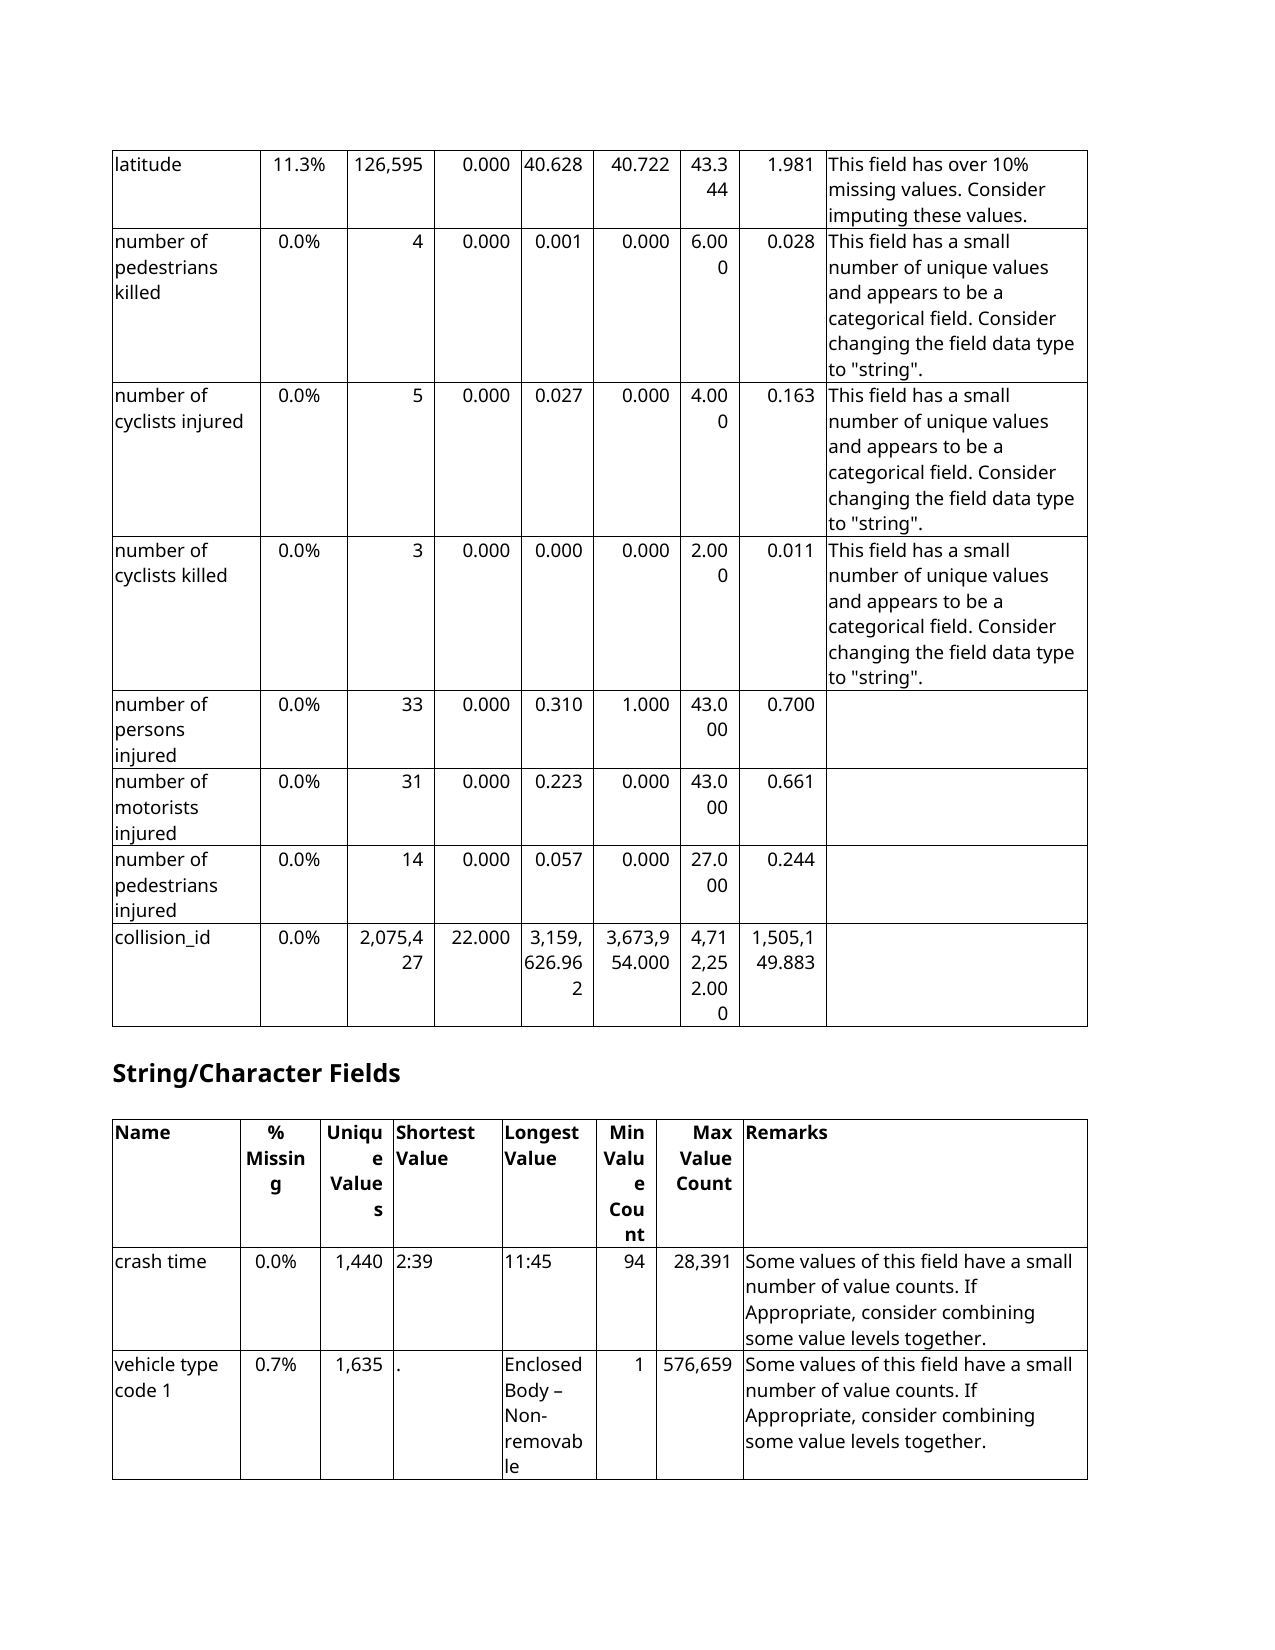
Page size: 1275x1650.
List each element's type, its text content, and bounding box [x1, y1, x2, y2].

table_cell 11.3% [261, 151, 347, 228]
table_cell number of persons injured [113, 691, 260, 768]
table_cell 6.000 [681, 229, 739, 382]
table_cell 0.000 [594, 383, 680, 536]
table_cell 0.000 [435, 691, 521, 768]
table_cell 5 [348, 383, 434, 536]
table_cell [503, 1351, 596, 1479]
table_cell 1,635 [321, 1351, 393, 1479]
table_cell 0.0% [261, 769, 347, 845]
table_cell 0.000 [522, 537, 593, 690]
table_cell 0.0% [241, 1248, 320, 1350]
table_cell 0.0% [261, 924, 347, 1026]
table_cell 0.000 [435, 383, 521, 536]
table_cell 28,391 [657, 1248, 743, 1350]
table_cell 1.000 [594, 691, 680, 768]
table_cell 3,673,954.000 [594, 924, 680, 1026]
table_cell 11:45 [503, 1248, 596, 1350]
table_cell 0.661 [740, 769, 826, 845]
table_header Min Value Count [597, 1120, 656, 1247]
table_cell 94 [597, 1248, 656, 1350]
table_cell This field has a small number of unique values and appears to be a categorical field. Consider changing the field data type to "string". [827, 537, 1087, 690]
table_cell 0.000 [594, 769, 680, 845]
table_cell [827, 846, 1087, 923]
table_cell 4,712,252.000 [681, 924, 739, 1026]
text String/Character Fields [112, 1056, 1125, 1090]
table_cell 2:39 [394, 1248, 502, 1350]
table_cell 0.000 [435, 151, 521, 228]
table_cell 3,159,626.962 [522, 924, 593, 1026]
table_cell 1.981 [740, 151, 826, 228]
table_cell 0.000 [435, 537, 521, 690]
table_header Name [113, 1120, 240, 1247]
table_cell 126,595 [348, 151, 434, 228]
table_cell 0.001 [522, 229, 593, 382]
table_cell crash time [113, 1248, 240, 1350]
table_cell 0.0% [261, 229, 347, 382]
table_cell This field has over 10% missing values. Consider imputing these values. [827, 151, 1087, 228]
table_header Longest Value [503, 1120, 596, 1247]
table_header Max Value Count [657, 1120, 743, 1247]
table_cell 0.000 [594, 229, 680, 382]
table_cell number of pedestrians killed [113, 229, 260, 382]
table_cell vehicle type code 1 [113, 1351, 240, 1479]
table_cell 4.000 [681, 383, 739, 536]
table_cell 0.027 [522, 383, 593, 536]
table_cell 0.057 [522, 846, 593, 923]
table_header Shortest Value [394, 1120, 502, 1247]
table_header % Missing [241, 1120, 320, 1247]
table_cell 43.000 [681, 769, 739, 845]
table_header Remarks [744, 1120, 1087, 1247]
table_cell 0.000 [594, 537, 680, 690]
table_cell Some values of this field have a small number of value counts. If Appropriate, consider combining some value levels together. [744, 1248, 1087, 1350]
table_cell 0.223 [522, 769, 593, 845]
table_cell . [394, 1351, 502, 1479]
table_cell [827, 691, 1087, 768]
table_cell 2,075,427 [348, 924, 434, 1026]
table_cell [827, 769, 1087, 845]
table_cell 0.0% [261, 846, 347, 923]
table_cell 0.163 [740, 383, 826, 536]
table_cell 43.344 [681, 151, 739, 228]
table_cell number of motorists injured [113, 769, 260, 845]
table_cell 0.000 [594, 846, 680, 923]
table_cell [744, 1351, 1087, 1479]
table_cell 0.000 [435, 769, 521, 845]
table_cell 43.000 [681, 691, 739, 768]
table_cell 0.000 [435, 229, 521, 382]
table_cell 0.0% [261, 537, 347, 690]
table_cell 0.028 [740, 229, 826, 382]
table_cell 1 [597, 1351, 656, 1479]
table_cell 14 [348, 846, 434, 923]
table_cell 1,440 [321, 1248, 393, 1350]
table_cell 0.011 [740, 537, 826, 690]
table_cell 2.000 [681, 537, 739, 690]
table_cell 40.628 [522, 151, 593, 228]
table_cell 31 [348, 769, 434, 845]
table_cell number of cyclists injured [113, 383, 260, 536]
table_cell 1,505,149.883 [740, 924, 826, 1026]
table_cell number of pedestrians injured [113, 846, 260, 923]
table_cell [827, 229, 1087, 382]
table_cell number of cyclists killed [113, 537, 260, 690]
table_cell 40.722 [594, 151, 680, 228]
table_cell collision_id [113, 924, 260, 1026]
table_cell 0.0% [261, 691, 347, 768]
table_cell 3 [348, 537, 434, 690]
table_cell This field has a small number of unique values and appears to be a categorical field. Consider changing the field data type to "string". [827, 383, 1087, 536]
table_cell latitude [113, 151, 260, 228]
table_cell 27.000 [681, 846, 739, 923]
table_cell 0.000 [435, 846, 521, 923]
table_cell 0.700 [740, 691, 826, 768]
table_cell 0.244 [740, 846, 826, 923]
table_cell 33 [348, 691, 434, 768]
table_cell 4 [348, 229, 434, 382]
table_cell 0.0% [261, 383, 347, 536]
table_header Unique Values [321, 1120, 393, 1247]
table_cell 0.310 [522, 691, 593, 768]
table_cell 22.000 [435, 924, 521, 1026]
table_cell 0.7% [241, 1351, 320, 1479]
table_cell 576,659 [657, 1351, 743, 1479]
table_cell [827, 924, 1087, 1026]
